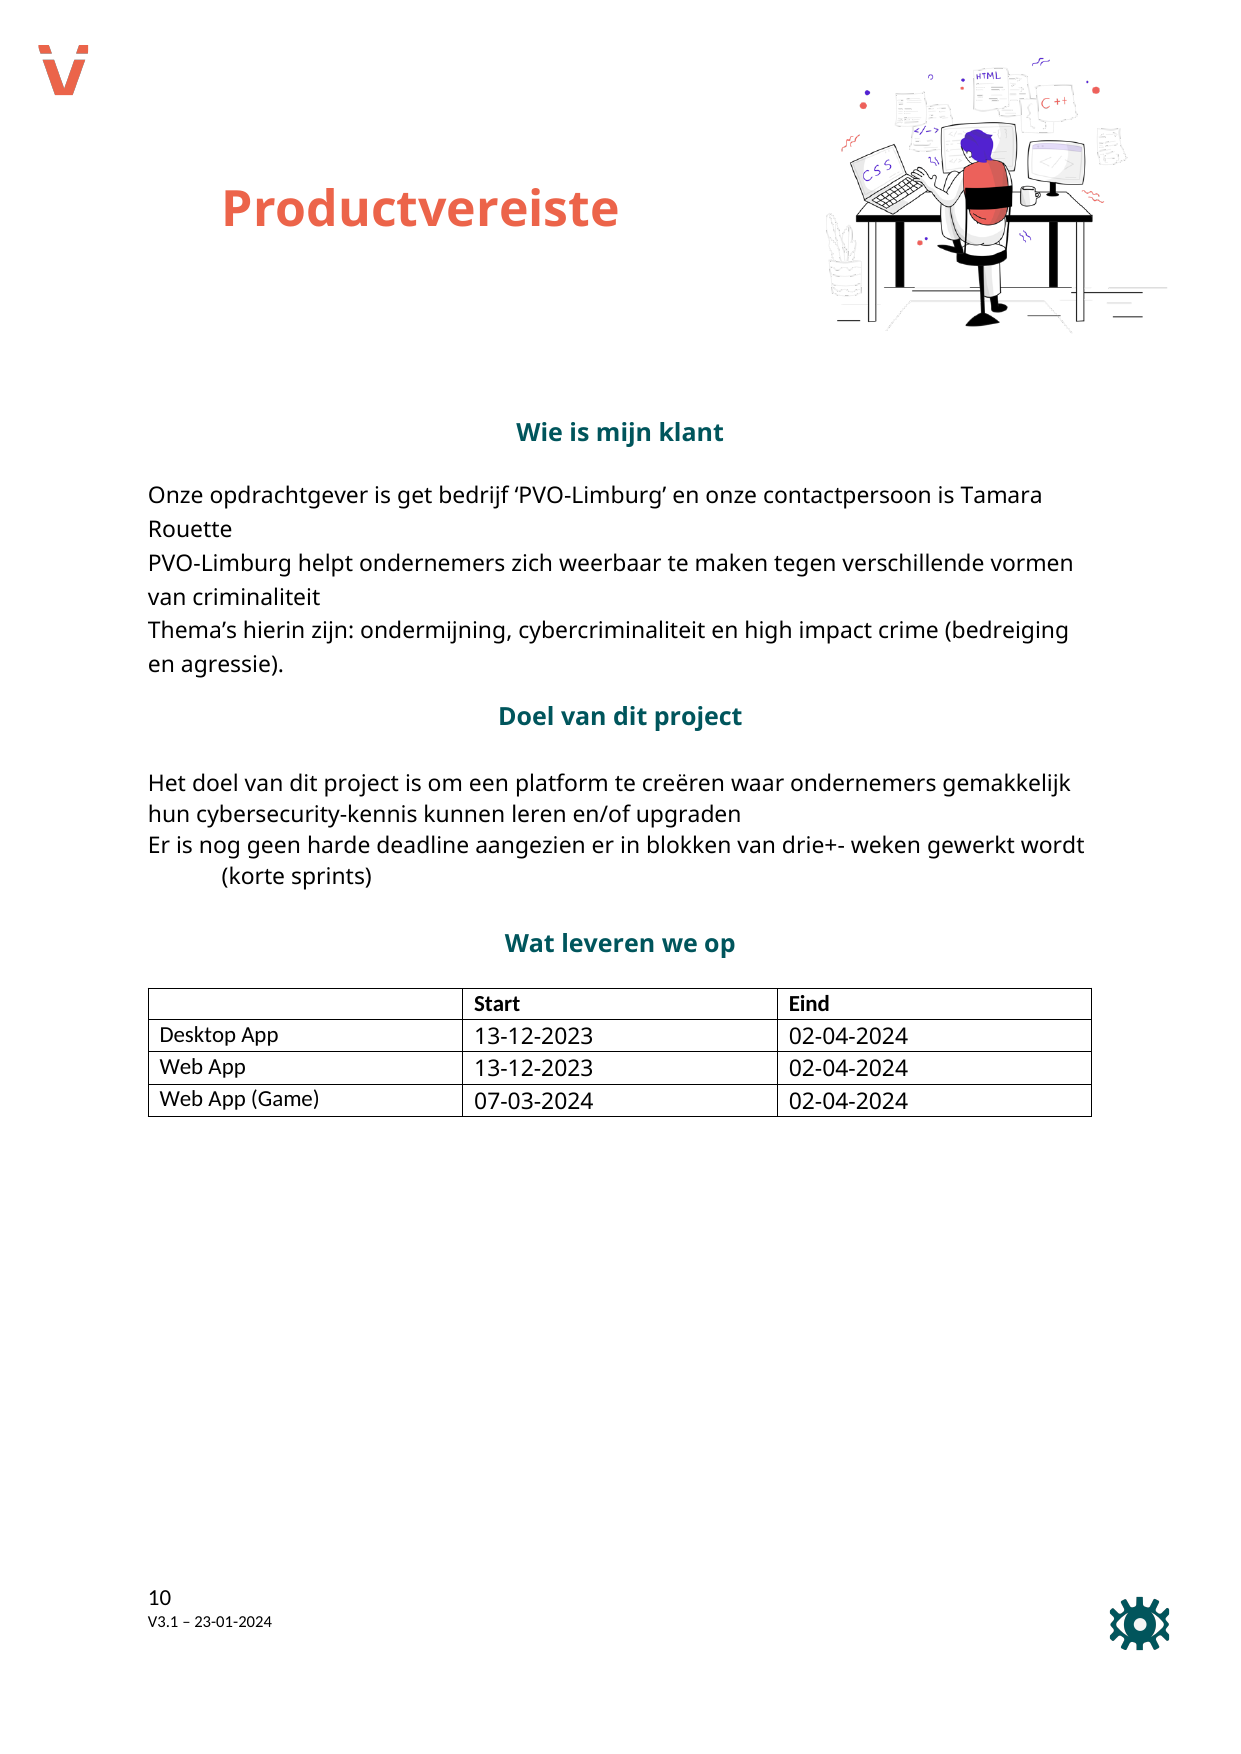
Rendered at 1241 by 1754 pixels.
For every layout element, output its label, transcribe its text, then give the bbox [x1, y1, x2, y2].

text Het doel van dit project is om een ​​platform te creëren waar ondernemers gemakkelijk hun cybersecurity-kennis kunnen leren en/of upgraden [148, 767, 1093, 829]
text Onze opdrachtgever is get bedrijf ‘PVO-Limburg’ en onze contactpersoon is Tamara Rouette PVO-Limburg helpt ondernemers zich weerbaar te maken tegen verschillende vormen van criminaliteit Thema’s hierin zijn: ondermijning, cybercriminaliteit en high impact crime (bedreiging en agressie). [148, 449, 1093, 679]
picture [762, 25, 1200, 354]
table_cell 13-12-2023 [463, 1020, 777, 1051]
table_header Eind [778, 989, 1091, 1019]
text Er is nog geen harde deadline aangezien er in blokken van drie+- weken gewerkt wordt (korte sprints) [148, 829, 1093, 892]
picture [1109, 1596, 1170, 1651]
table_cell 02-04-2024 [778, 1020, 1091, 1051]
table_cell 02-04-2024 [778, 1085, 1091, 1116]
table_cell Web App [149, 1052, 462, 1083]
text Wie is mijn klant [148, 415, 1093, 449]
text Wat leveren we op [148, 926, 1093, 988]
table_header [149, 989, 462, 1019]
picture [38, 45, 89, 95]
table_cell Web App (Game) [149, 1085, 462, 1116]
table_cell 13-12-2023 [463, 1052, 777, 1083]
table_cell Desktop App [149, 1020, 462, 1051]
text Doel van dit project [148, 698, 1093, 732]
table_header Start [463, 989, 777, 1019]
table_cell 07-03-2024 [463, 1085, 777, 1116]
subtitle Productvereiste [148, 173, 1093, 241]
table_cell 02-04-2024 [778, 1052, 1091, 1083]
